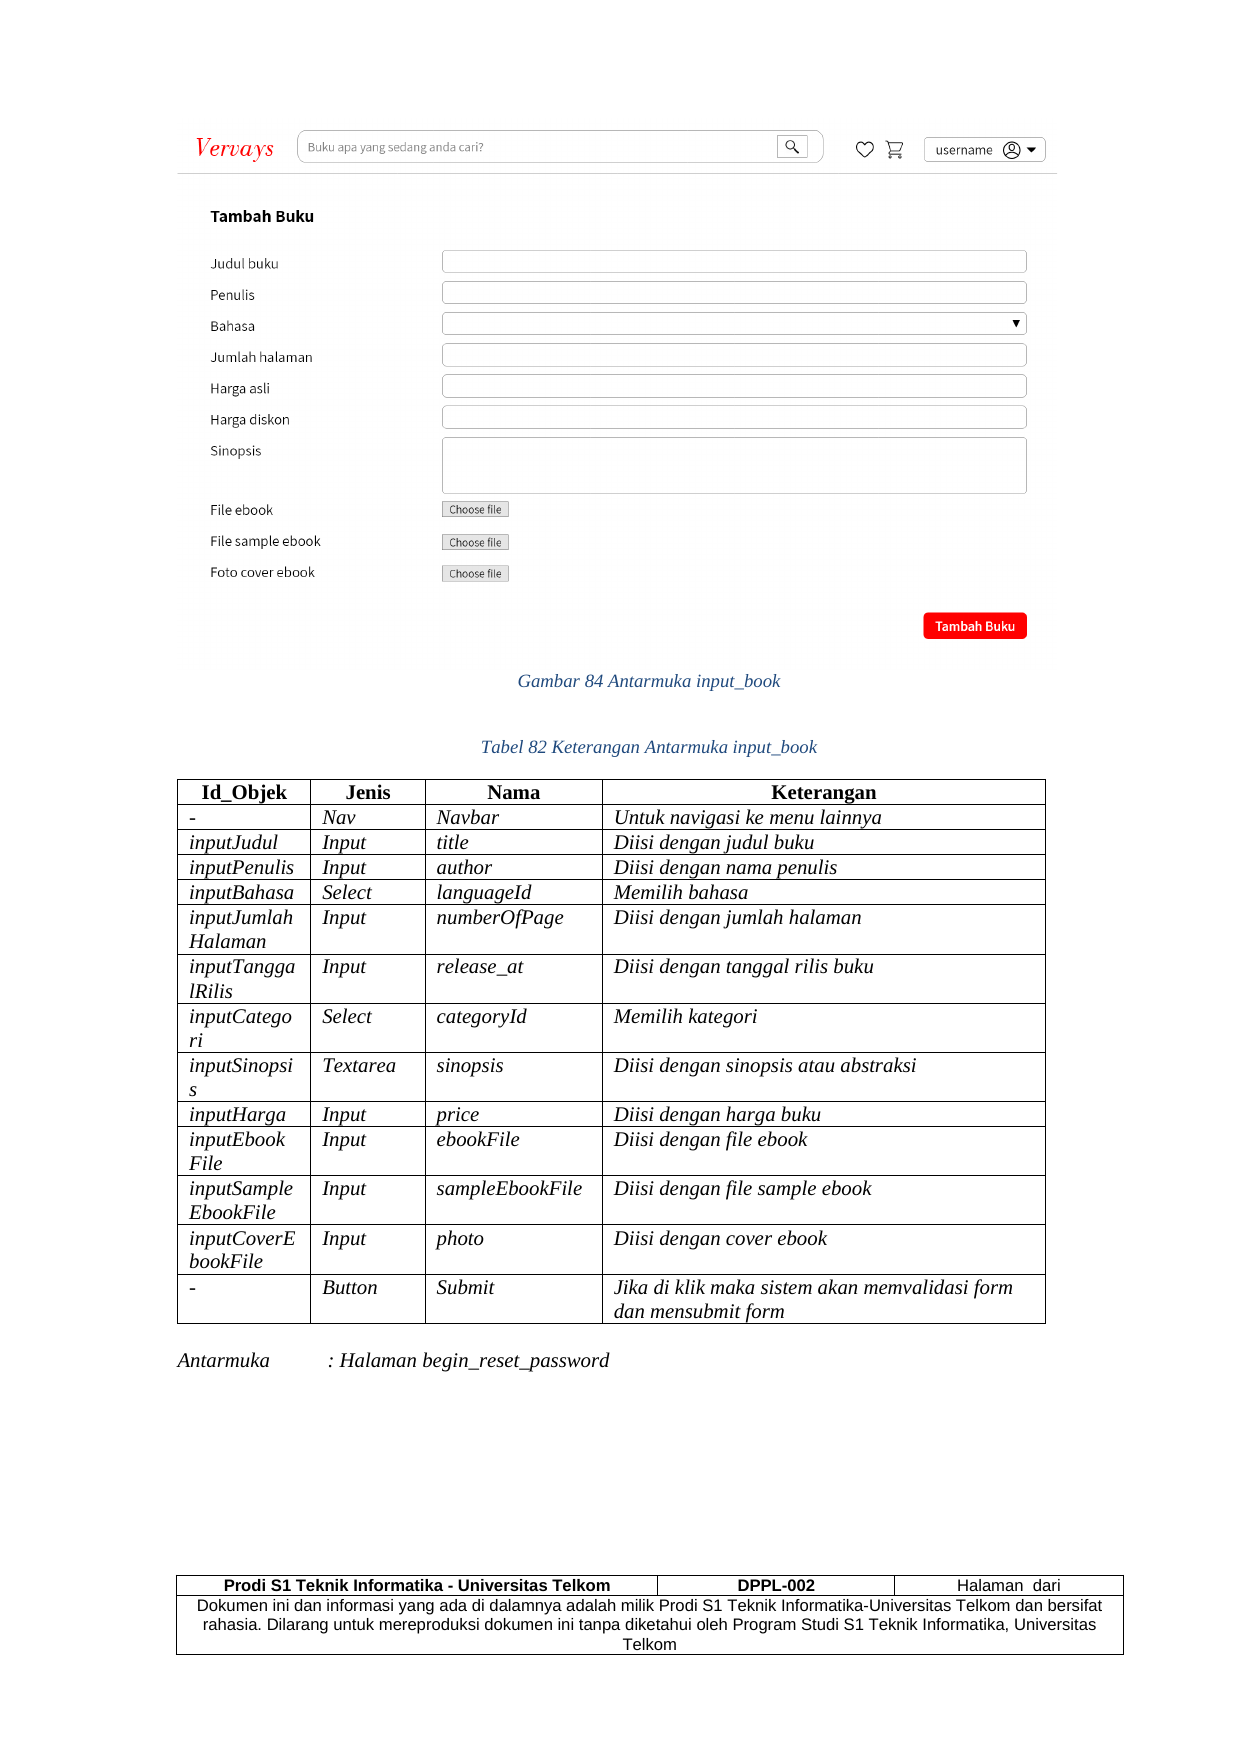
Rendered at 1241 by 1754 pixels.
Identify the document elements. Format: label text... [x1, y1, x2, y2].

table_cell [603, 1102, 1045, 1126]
text Tabel 82 Keterangan Antarmuka input_book [177, 736, 1122, 758]
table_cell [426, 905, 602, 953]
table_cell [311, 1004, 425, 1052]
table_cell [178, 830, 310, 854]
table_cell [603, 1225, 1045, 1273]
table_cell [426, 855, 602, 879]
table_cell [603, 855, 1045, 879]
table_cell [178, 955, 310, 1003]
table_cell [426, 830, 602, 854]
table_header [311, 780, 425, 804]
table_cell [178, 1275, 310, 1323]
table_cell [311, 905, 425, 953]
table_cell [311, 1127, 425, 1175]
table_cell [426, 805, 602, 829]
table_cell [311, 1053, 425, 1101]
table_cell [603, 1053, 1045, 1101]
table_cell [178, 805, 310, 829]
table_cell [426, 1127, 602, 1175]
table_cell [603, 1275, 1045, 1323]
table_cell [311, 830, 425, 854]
text Gambar 84 Antarmuka input_book [177, 670, 1122, 691]
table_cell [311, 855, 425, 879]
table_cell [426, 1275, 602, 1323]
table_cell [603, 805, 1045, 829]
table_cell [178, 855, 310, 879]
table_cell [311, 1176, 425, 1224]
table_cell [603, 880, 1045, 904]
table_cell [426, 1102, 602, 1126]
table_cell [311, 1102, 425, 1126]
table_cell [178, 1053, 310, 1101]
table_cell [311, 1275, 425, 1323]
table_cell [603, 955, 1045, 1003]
text Antarmuka : Halaman begin_reset_password [177, 1348, 1122, 1372]
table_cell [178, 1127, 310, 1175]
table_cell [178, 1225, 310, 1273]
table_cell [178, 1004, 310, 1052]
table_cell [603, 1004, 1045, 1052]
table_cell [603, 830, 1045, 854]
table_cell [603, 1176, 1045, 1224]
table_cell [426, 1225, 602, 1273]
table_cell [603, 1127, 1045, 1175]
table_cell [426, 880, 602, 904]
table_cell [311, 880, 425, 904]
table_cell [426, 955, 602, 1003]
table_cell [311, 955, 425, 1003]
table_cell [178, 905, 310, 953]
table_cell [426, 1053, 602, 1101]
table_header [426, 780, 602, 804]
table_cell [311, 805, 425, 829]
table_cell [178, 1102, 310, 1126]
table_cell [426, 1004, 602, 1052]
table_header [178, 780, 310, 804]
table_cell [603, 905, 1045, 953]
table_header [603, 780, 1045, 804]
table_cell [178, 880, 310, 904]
picture [177, 118, 1058, 670]
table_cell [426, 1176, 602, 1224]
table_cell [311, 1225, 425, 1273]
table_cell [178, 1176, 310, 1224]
